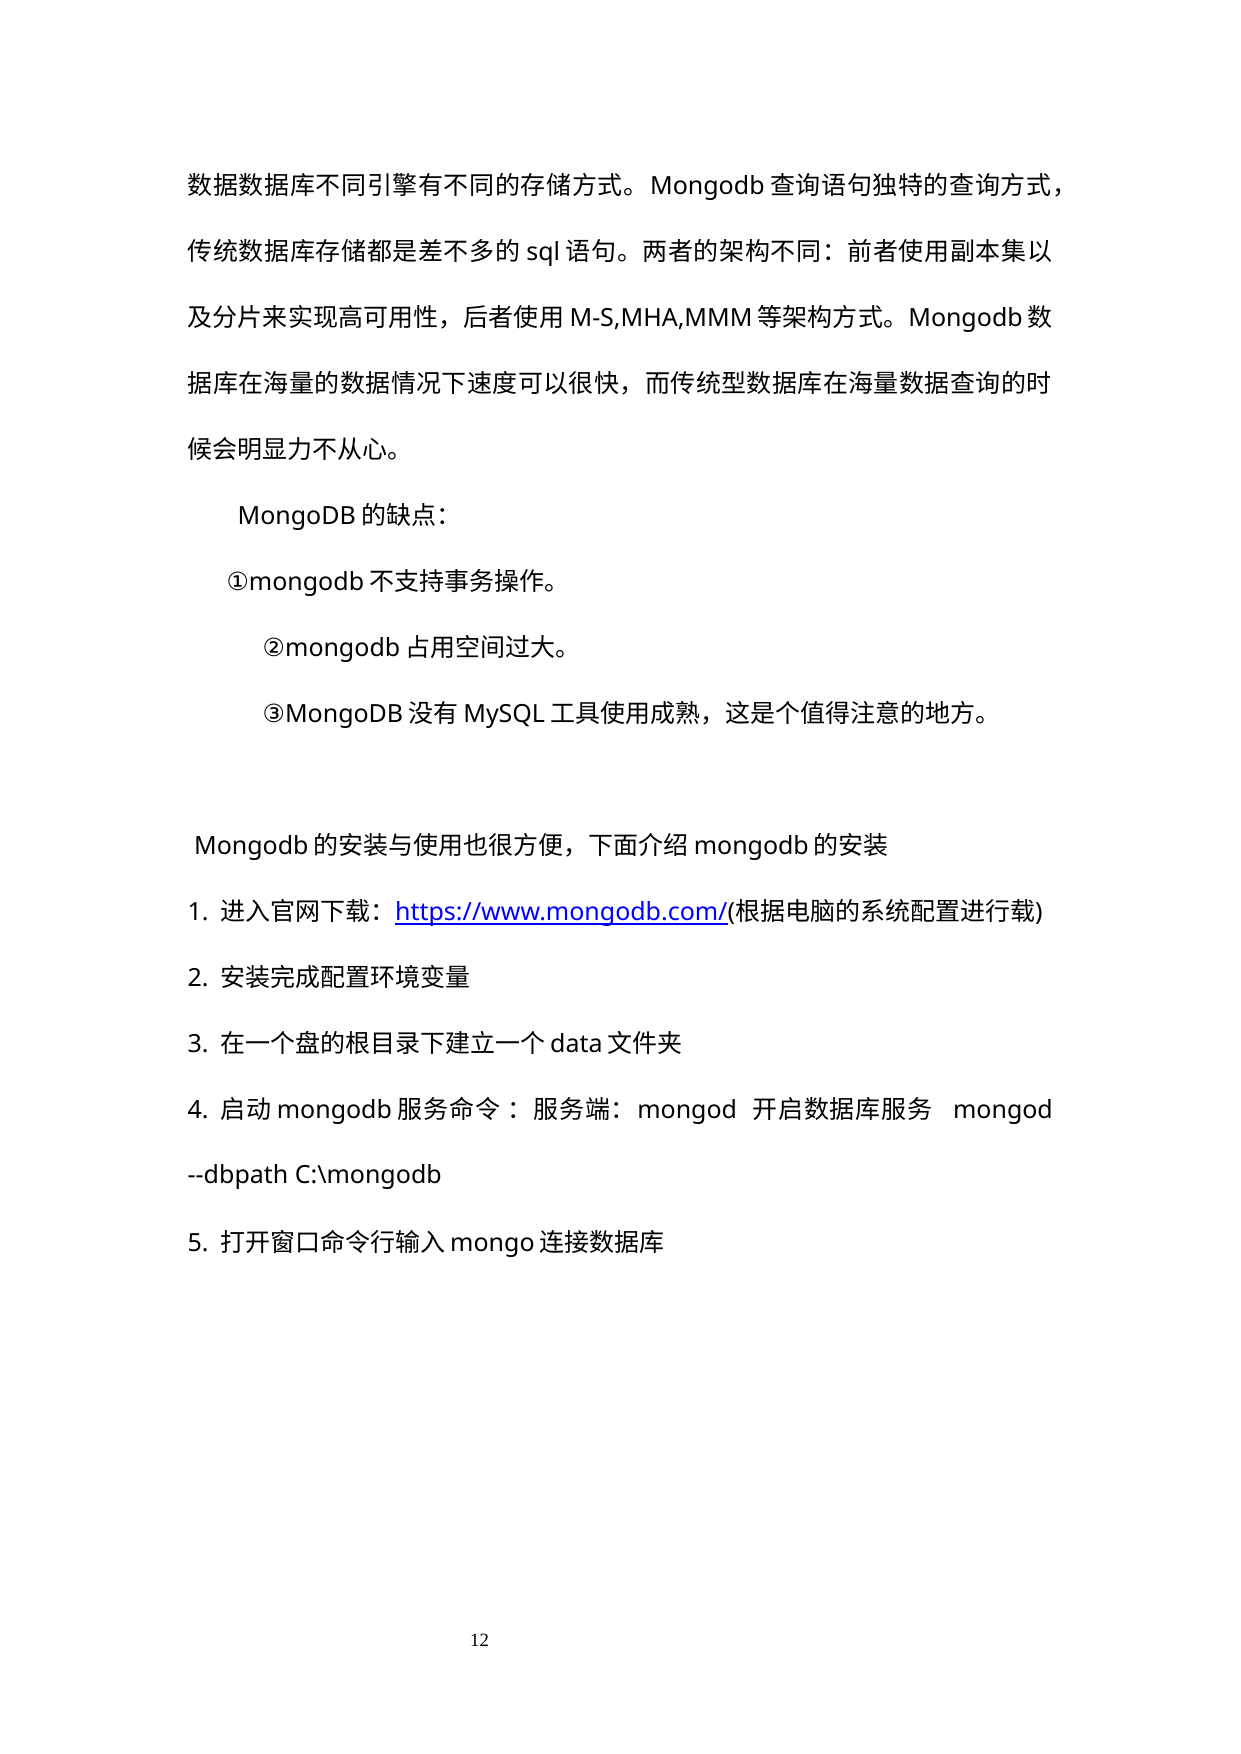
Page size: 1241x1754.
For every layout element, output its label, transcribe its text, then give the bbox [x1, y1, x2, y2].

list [187, 151, 1053, 481]
list Mongodb的安装与使用也很方便，下面介绍mongodb的安装 [187, 811, 1053, 877]
list ①mongodb不支持事务操作。 [187, 547, 1053, 613]
list ②mongodb占用空间过大。 [187, 613, 1053, 679]
list 进入官网下载：https://www.mongodb.com/(根据电脑的系统配置进行载) [187, 877, 1053, 943]
list MongoDB的缺点： [187, 481, 1053, 547]
list ③MongoDB没有MySQL工具使用成熟，这是个值得注意的地方。 [187, 679, 1053, 745]
list 安装完成配置环境变量 [187, 943, 1053, 1009]
list 打开窗口命令行输入mongo连接数据库 [187, 1207, 1053, 1273]
list 启动mongodb服务命令 ：服务端：mongod 开启数据库服务 mongod --dbpath C:\mongodb [187, 1075, 1053, 1207]
list 在一个盘的根目录下建立一个data文件夹 [187, 1009, 1053, 1075]
